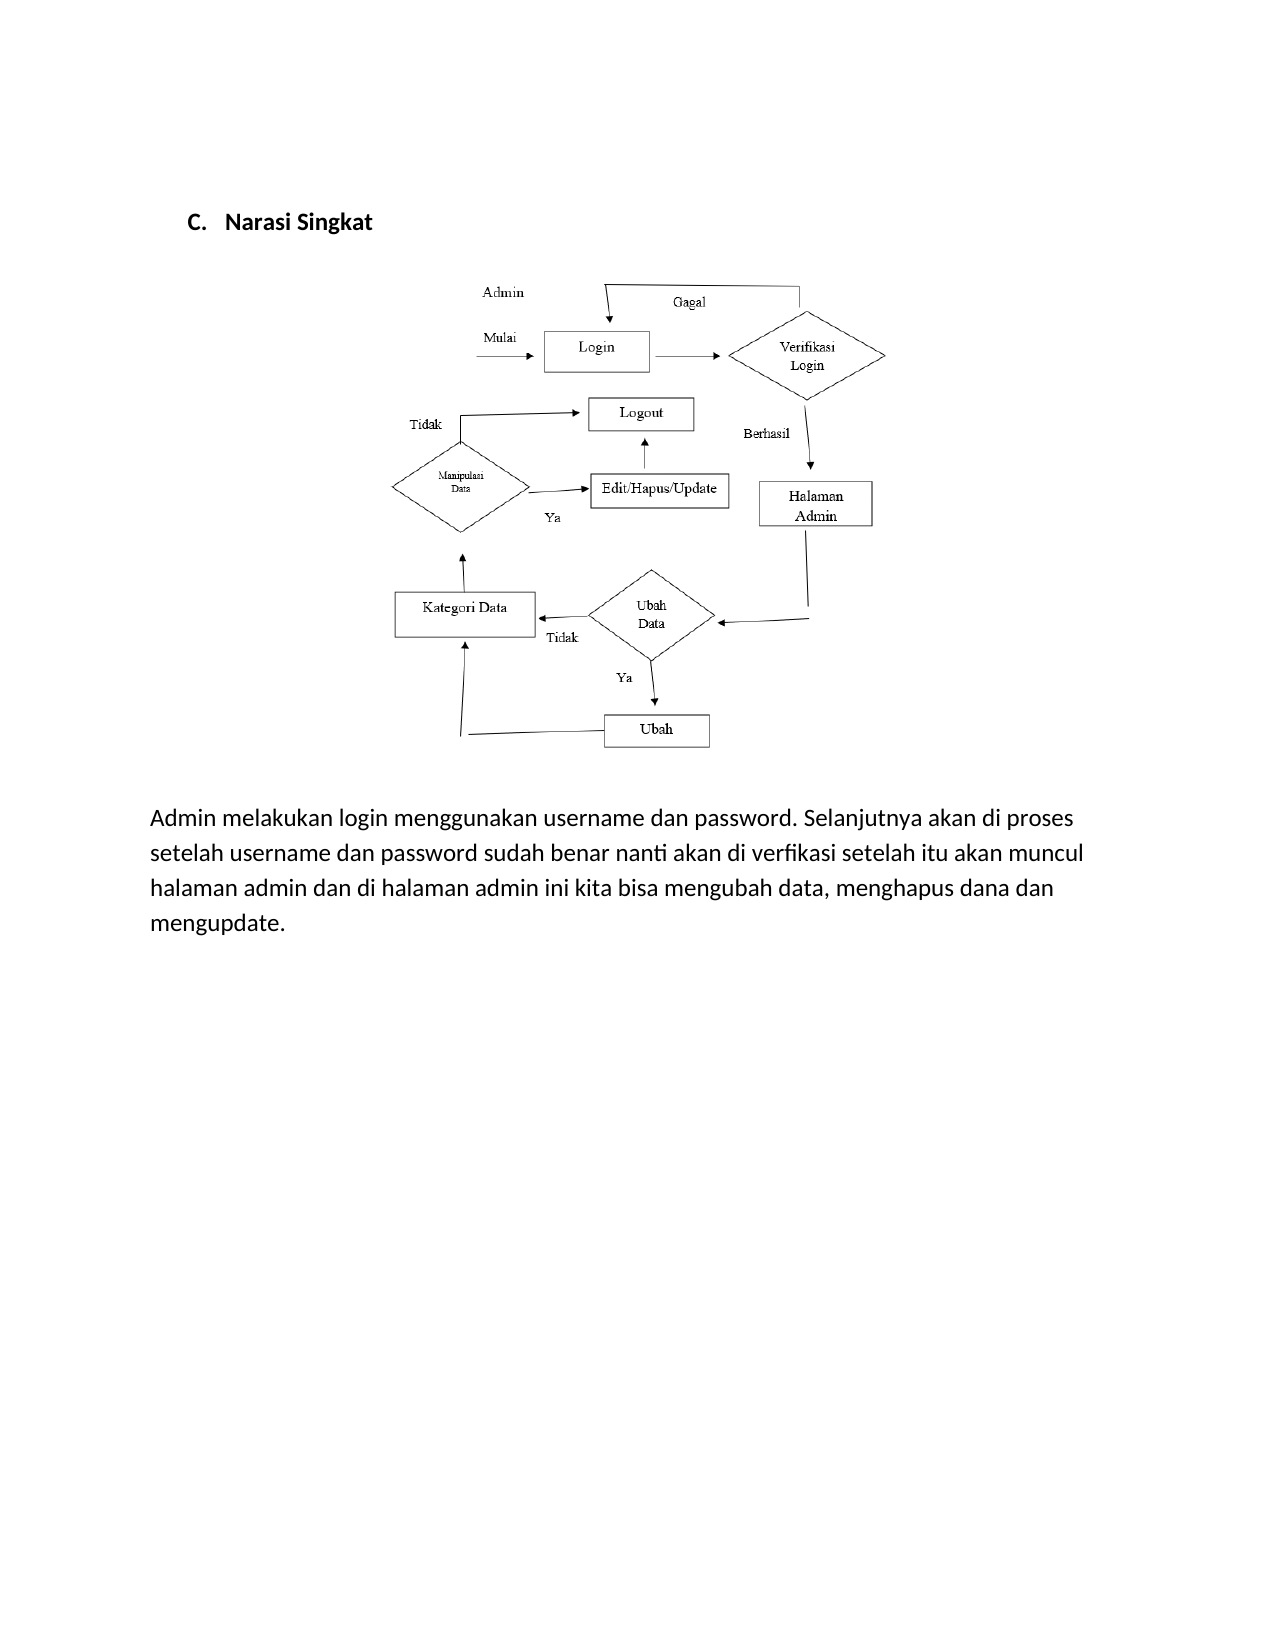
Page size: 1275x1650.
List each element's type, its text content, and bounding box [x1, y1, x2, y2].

list Narasi Singkat [187, 206, 1125, 236]
text Admin melakukan login menggunakan username dan password. Selanjutnya akan di proses setelah username dan password sudah benar nanti akan di verfikasi setelah itu akan muncul halaman admin dan di halaman admin ini kita bisa mengubah data, menghapus dana dan mengupdate. [150, 802, 1125, 937]
picture [360, 261, 915, 777]
